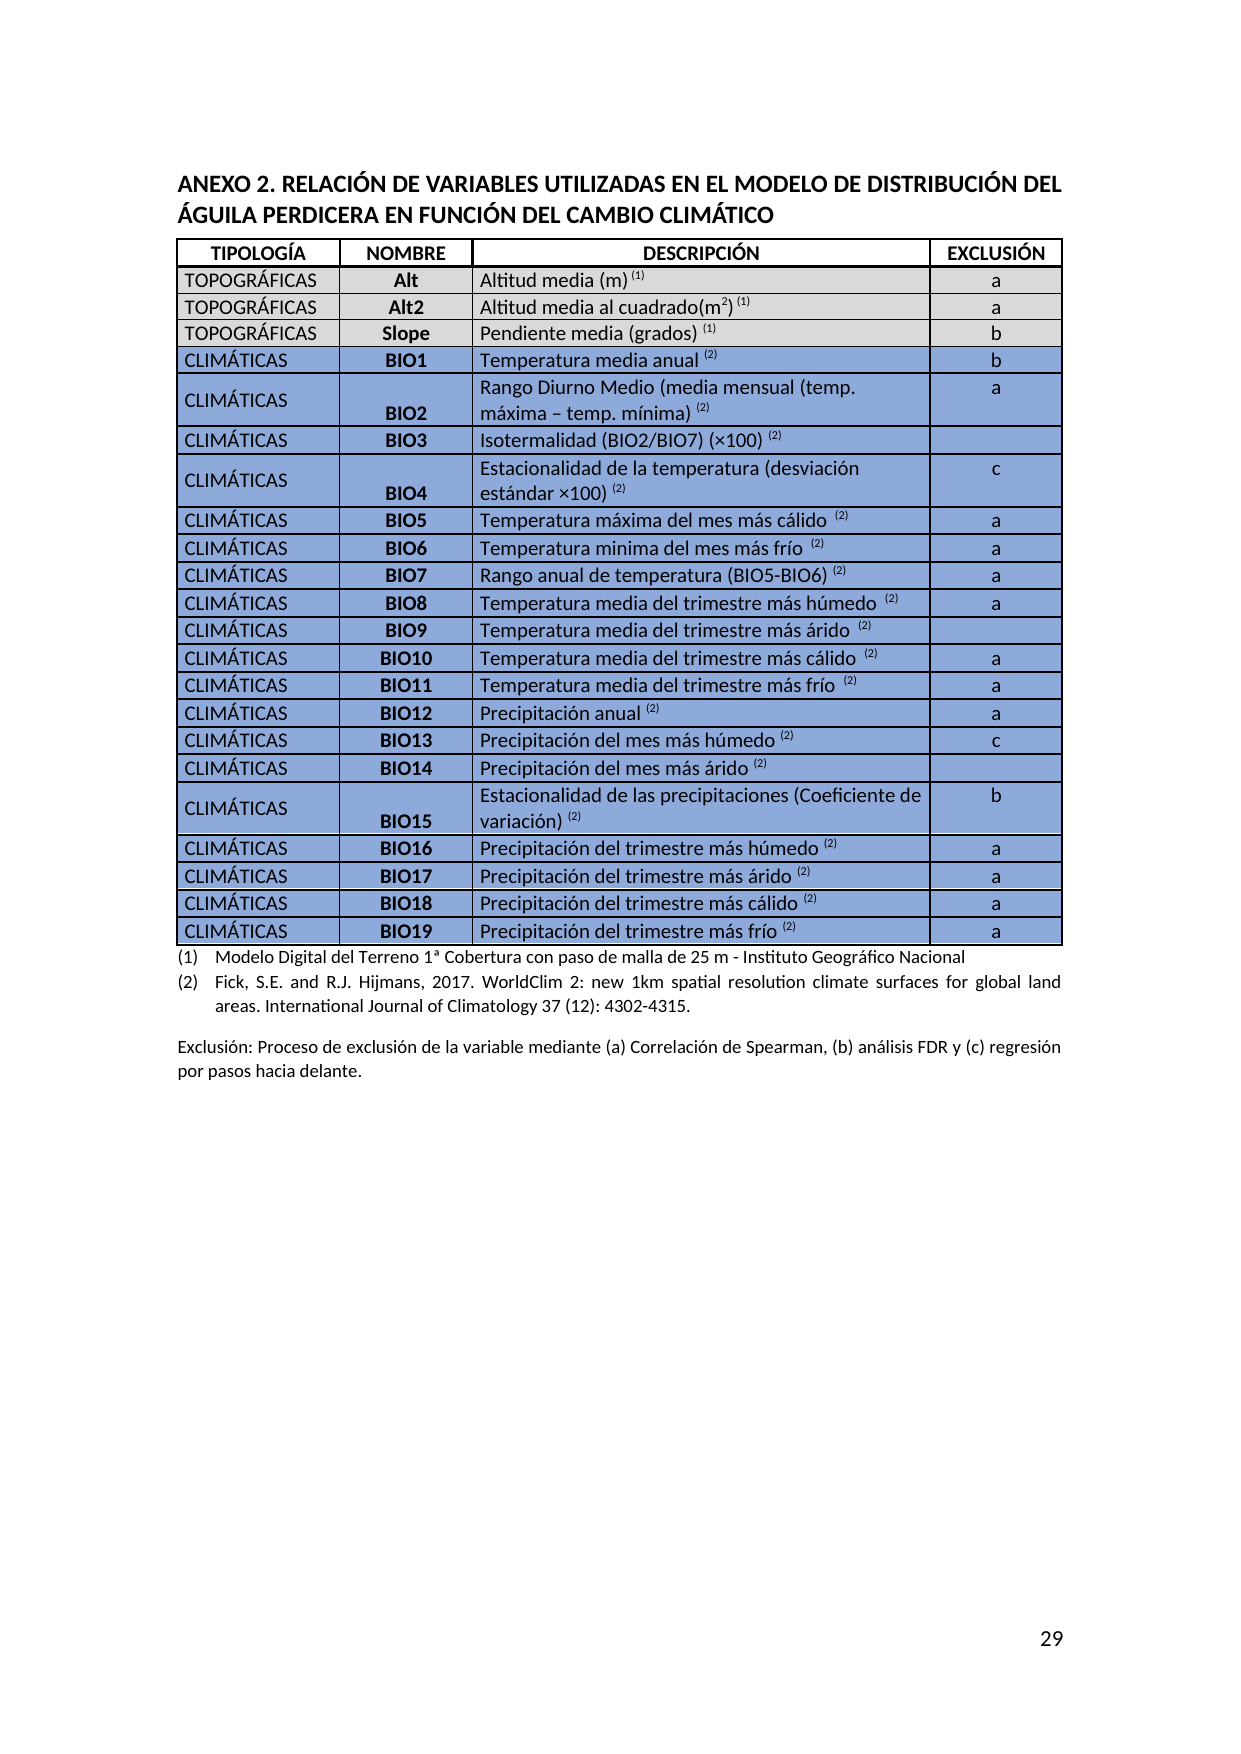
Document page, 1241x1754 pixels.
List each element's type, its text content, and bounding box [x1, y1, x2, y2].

table_cell TOPOGRÁFICAS [178, 320, 339, 346]
table_cell CLIMÁTICAS [178, 700, 339, 726]
table_cell Alt2 [340, 294, 472, 319]
table_cell [931, 427, 1061, 453]
table_cell CLIMÁTICAS [178, 918, 339, 943]
table_cell a [931, 294, 1061, 319]
table_cell BIO5 [340, 508, 472, 533]
table_cell a [931, 836, 1061, 861]
table_cell BIO16 [340, 836, 472, 861]
table_cell BIO10 [340, 645, 472, 671]
table_cell a [931, 863, 1061, 888]
table_cell Pendiente media (grados) (1) [473, 320, 929, 346]
table_cell Estacionalidad de la temperatura (desviación estándar ×100) (2) [473, 455, 929, 506]
table_cell Temperatura minima del mes más frío (2) [473, 535, 929, 561]
table_cell b [931, 347, 1061, 372]
table_cell Temperatura media del trimestre más cálido (2) [473, 645, 929, 671]
table_header TIPOLOGÍA [178, 240, 339, 265]
table_cell CLIMÁTICAS [178, 455, 339, 506]
table_cell c [931, 455, 1061, 506]
table_cell Estacionalidad de las precipitaciones (Coeficiente de variación) (2) [473, 783, 929, 833]
table_cell a [931, 891, 1061, 916]
table_cell BIO2 [340, 374, 472, 425]
table_cell CLIMÁTICAS [178, 618, 339, 643]
table_cell CLIMÁTICAS [178, 673, 339, 698]
table_cell CLIMÁTICAS [178, 863, 339, 888]
table_cell BIO8 [340, 590, 472, 616]
table_cell BIO17 [340, 863, 472, 888]
list Fick, S.E. and R.J. Hijmans, 2017. WorldClim 2: new 1km spatial resolution climate surfaces for global land areas. International Journal of Climatology 37 (12): 4302-4315. [177, 970, 1063, 1017]
table_cell CLIMÁTICAS [178, 535, 339, 561]
table_cell TOPOGRÁFICAS [178, 268, 339, 293]
table_cell a [931, 590, 1061, 616]
table_cell CLIMÁTICAS [178, 891, 339, 916]
table_cell CLIMÁTICAS [178, 645, 339, 671]
table_cell Slope [340, 320, 472, 346]
table_cell Rango Diurno Medio (media mensual (temp. máxima – temp. mínima) (2) [473, 374, 929, 425]
text Exclusión: Proceso de exclusión de la variable mediante (a) Correlación de Spearman, (b) análisis FDR y (c) regresión por pasos hacia delante. [177, 1035, 1063, 1083]
table_cell b [931, 783, 1061, 833]
table_cell CLIMÁTICAS [178, 590, 339, 616]
table_cell a [931, 700, 1061, 726]
table_cell BIO7 [340, 563, 472, 588]
table_cell [931, 618, 1061, 643]
table_cell Temperatura media del trimestre más árido (2) [473, 618, 929, 643]
table_cell CLIMÁTICAS [178, 728, 339, 753]
list Modelo Digital del Terreno 1ª Cobertura con paso de malla de 25 m - Instituto Geográfico Nacional [177, 946, 1063, 968]
table_cell Altitud media al cuadrado(m2) (1) [473, 294, 929, 319]
table_cell CLIMÁTICAS [178, 347, 339, 372]
table_cell CLIMÁTICAS [178, 755, 339, 781]
table_cell Temperatura media del trimestre más húmedo (2) [473, 590, 929, 616]
table_cell BIO18 [340, 891, 472, 916]
table_cell Precipitación del mes más árido (2) [473, 755, 929, 781]
table_cell a [931, 268, 1061, 293]
table_cell BIO9 [340, 618, 472, 643]
table_cell a [931, 918, 1061, 943]
table_cell Temperatura media anual (2) [473, 347, 929, 372]
table_cell Precipitación anual (2) [473, 700, 929, 726]
table_cell b [931, 320, 1061, 346]
table_cell BIO15 [340, 783, 472, 833]
table_cell Temperatura máxima del mes más cálido (2) [473, 508, 929, 533]
table_cell a [931, 645, 1061, 671]
table_cell CLIMÁTICAS [178, 427, 339, 453]
table_cell Isotermalidad (BIO2/BIO7) (×100) (2) [473, 427, 929, 453]
table_cell BIO1 [340, 347, 472, 372]
table_cell BIO19 [340, 918, 472, 943]
table_header DESCRIPCIÓN [474, 240, 929, 265]
table_cell Rango anual de temperatura (BIO5-BIO6) (2) [473, 563, 929, 588]
subtitle ANEXO 2. RELACIÓN DE VARIABLES UTILIZADAS EN EL MODELO DE DISTRIBUCIÓN DEL ÁGUILA PERDICERA EN FUNCIÓN DEL CAMBIO CLIMÁTICO [177, 168, 1063, 229]
table_cell a [931, 563, 1061, 588]
table_cell Altitud media (m) (1) [473, 268, 929, 293]
table_cell a [931, 374, 1061, 425]
table_cell [931, 755, 1061, 781]
table_cell Precipitación del trimestre más cálido (2) [473, 891, 929, 916]
table_cell CLIMÁTICAS [178, 374, 339, 425]
table_header NOMBRE [341, 240, 471, 265]
table_cell BIO4 [340, 455, 472, 506]
table_cell CLIMÁTICAS [178, 783, 339, 833]
table_cell a [931, 535, 1061, 561]
table_cell BIO11 [340, 673, 472, 698]
table_header EXCLUSIÓN [931, 240, 1061, 265]
table_cell BIO3 [340, 427, 472, 453]
table_cell BIO13 [340, 728, 472, 753]
table_cell TOPOGRÁFICAS [178, 294, 339, 319]
table_cell CLIMÁTICAS [178, 836, 339, 861]
table_cell Precipitación del trimestre más árido (2) [473, 863, 929, 888]
table_cell BIO14 [340, 755, 472, 781]
table_cell CLIMÁTICAS [178, 508, 339, 533]
table_cell Precipitación del trimestre más húmedo (2) [473, 836, 929, 861]
table_cell BIO6 [340, 535, 472, 561]
table_cell Alt [340, 268, 472, 293]
table_cell Precipitación del trimestre más frío (2) [473, 918, 929, 943]
table_cell CLIMÁTICAS [178, 563, 339, 588]
table_cell Precipitación del mes más húmedo (2) [473, 728, 929, 753]
table_cell c [931, 728, 1061, 753]
table_cell a [931, 508, 1061, 533]
table_cell Temperatura media del trimestre más frío (2) [473, 673, 929, 698]
table_cell BIO12 [340, 700, 472, 726]
table_cell a [931, 673, 1061, 698]
